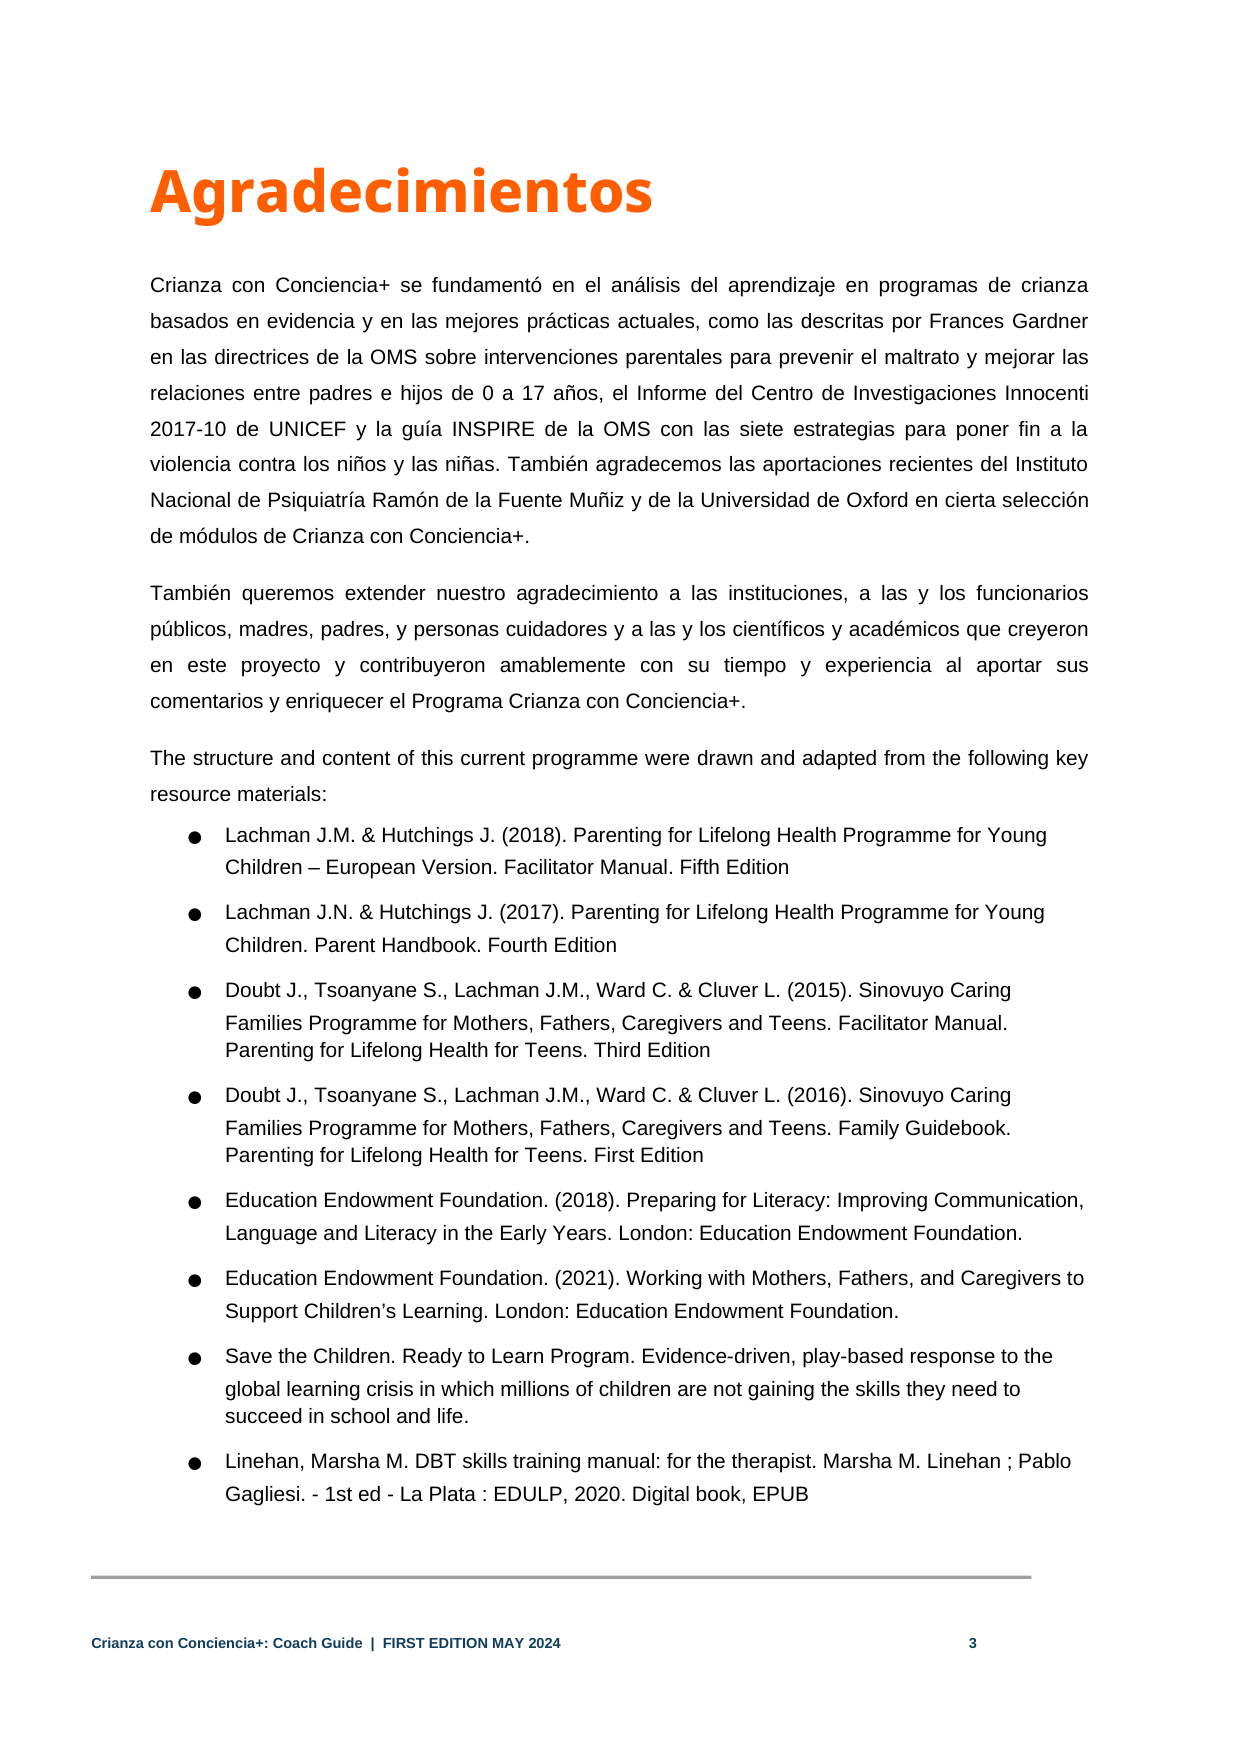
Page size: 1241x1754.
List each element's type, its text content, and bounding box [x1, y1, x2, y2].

list Education Endowment Foundation. (2018). Preparing for Literacy: Improving Communication, Language and Literacy in the Early Years. London: Education Endowment Foundation. [187, 1183, 1090, 1245]
text Crianza con Conciencia+ se fundamentó en el análisis del aprendizaje en programas de crianza basados en evidencia y en las mejores prácticas actuales, como las descritas por Frances Gardner en las directrices de la OMS sobre intervenciones parentales para prevenir el maltrato y mejorar las relaciones entre padres e hijos de 0 a 17 años, el Informe del Centro de Investigaciones Innocenti 2017-10 de UNICEF y la guía INSPIRE de la OMS con las siete estrategias para poner fin a la violencia contra los niños y las niñas. También agradecemos las aportaciones recientes del Instituto Nacional de Psiquiatría Ramón de la Fuente Muñiz y de la Universidad de Oxford en cierta selección de módulos de Crianza con Conciencia+. [150, 273, 1090, 548]
subtitle Agradecimientos [150, 150, 1090, 229]
list Lachman J.N. & Hutchings J. (2017). Parenting for Lifelong Health Programme for Young Children. Parent Handbook. Fourth Edition [187, 895, 1090, 957]
text También queremos extender nuestro agradecimiento a las instituciones, a las y los funcionarios públicos, madres, padres, y personas cuidadores y a las y los científicos y académicos que creyeron en este proyecto y contribuyeron amablemente con su tiempo y experiencia al aportar sus comentarios y enriquecer el Programa Crianza con Conciencia+. [150, 581, 1090, 713]
text The structure and content of this current programme were drawn and adapted from the following key resource materials: [150, 746, 1090, 805]
list Linehan, Marsha M. DBT skills training manual: for the therapist. Marsha M. Linehan ; Pablo Gagliesi. - 1st ed - La Plata : EDULP, 2020. Digital book, EPUB [187, 1444, 1090, 1506]
list Lachman J.M. & Hutchings J. (2018). Parenting for Lifelong Health Programme for Young Children – European Version. Facilitator Manual. Fifth Edition [187, 817, 1090, 879]
list Education Endowment Foundation. (2021). Working with Mothers, Fathers, and Caregivers to Support Children’s Learning. London: Education Endowment Foundation. [187, 1261, 1090, 1323]
list Save the Children. Ready to Learn Program. Evidence-driven, play-based response to the global learning crisis in which millions of children are not gaining the skills they need to succeed in school and life. [187, 1339, 1090, 1428]
list Doubt J., Tsoanyane S., Lachman J.M., Ward C. & Cluver L. (2016). Sinovuyo Caring Families Programme for Mothers, Fathers, Caregivers and Teens. Family Guidebook. Parenting for Lifelong Health for Teens. First Edition [187, 1078, 1090, 1167]
list Doubt J., Tsoanyane S., Lachman J.M., Ward C. & Cluver L. (2015). Sinovuyo Caring Families Programme for Mothers, Fathers, Caregivers and Teens. Facilitator Manual. Parenting for Lifelong Health for Teens. Third Edition [187, 973, 1090, 1062]
